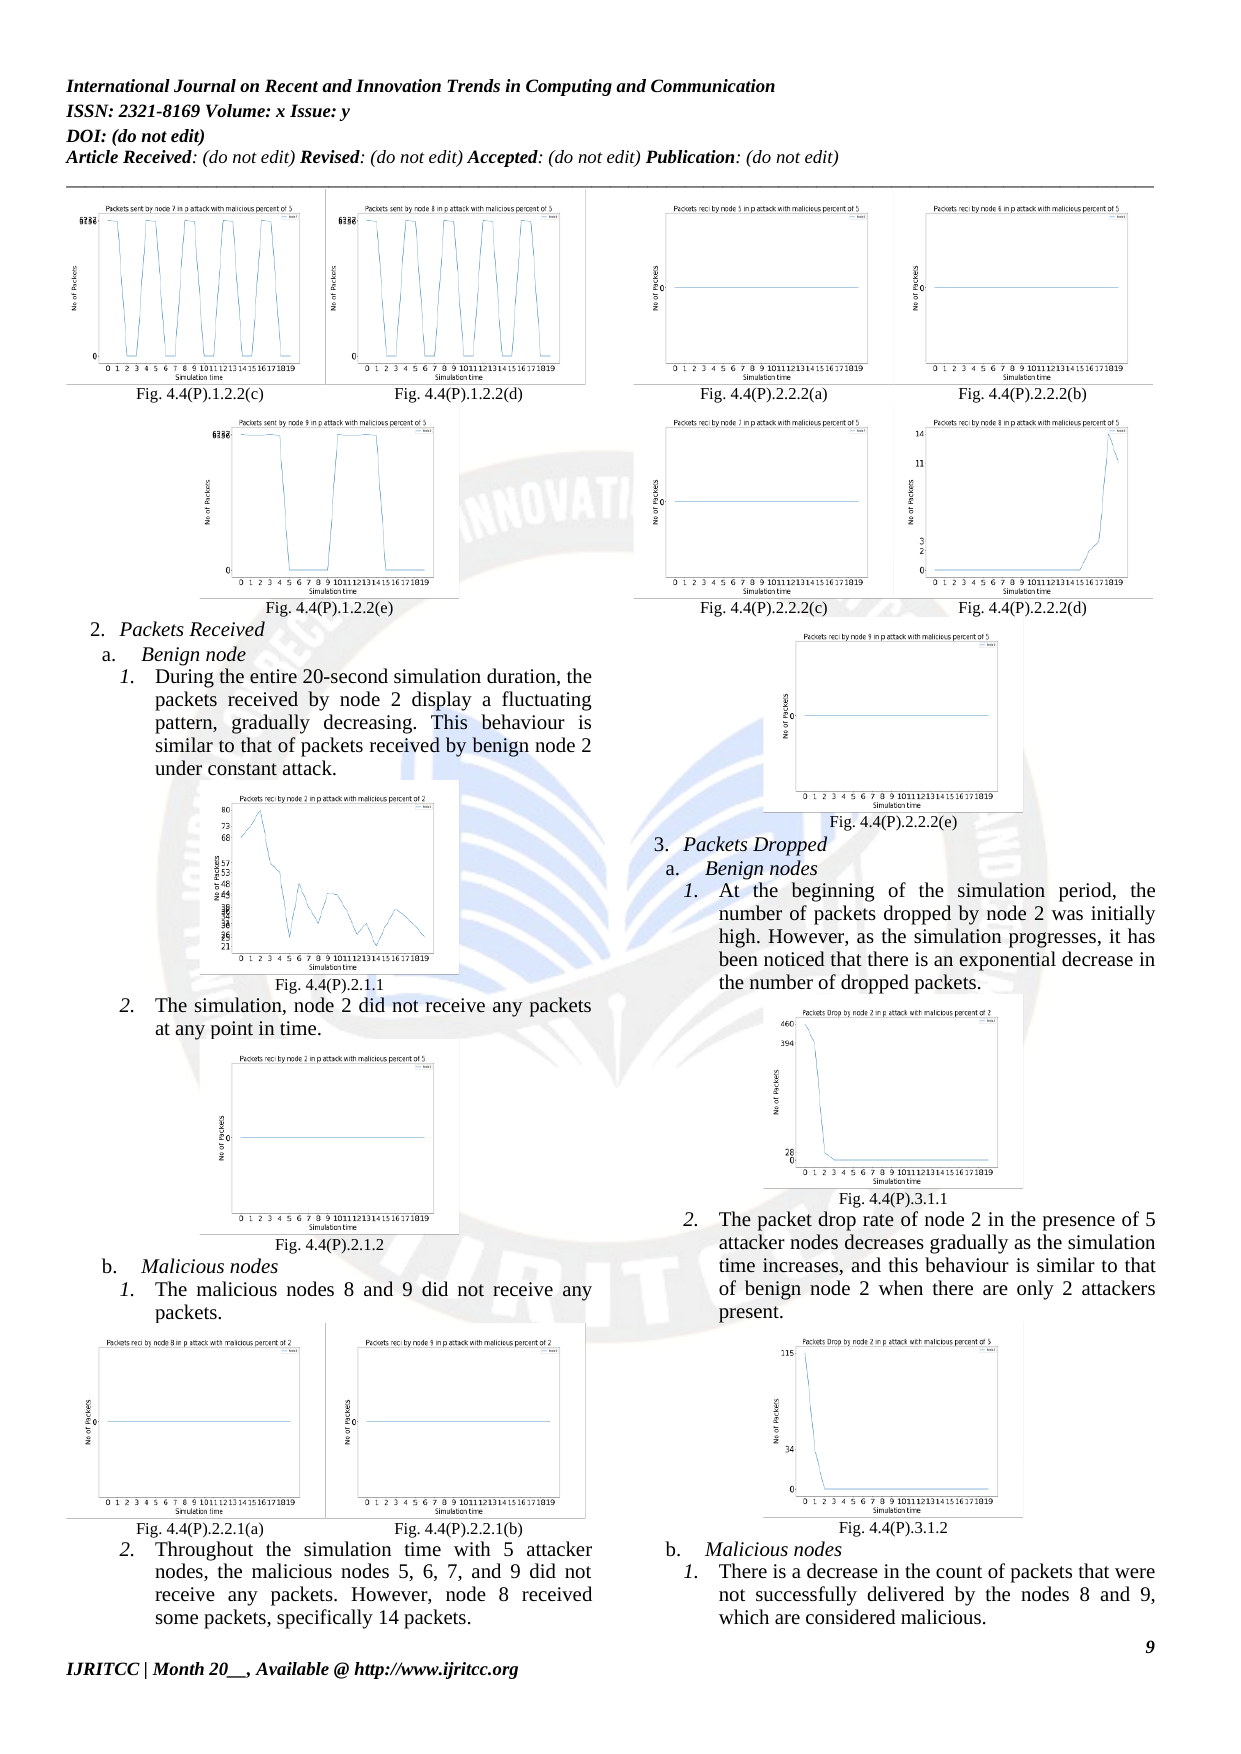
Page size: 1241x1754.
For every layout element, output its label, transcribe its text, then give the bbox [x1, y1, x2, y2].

list Malicious nodes [648, 1537, 1156, 1561]
picture [763, 994, 1024, 1189]
text Fig. 4.4(P).1.2.2(e) [66, 598, 592, 617]
text Fig. 4.4(P).2.2.2(e) [630, 812, 1156, 831]
picture [66, 1323, 586, 1519]
text Fig. 4.4(P).1.2.2(c) Fig. 4.4(P).1.2.2(d) [66, 384, 592, 403]
list The packet drop rate of node 2 in the presence of 5 attacker nodes decreases gradually as the simulation time increases, and this behaviour is similar to that of benign node 2 when there are only 2 attackers present. [683, 1208, 1156, 1323]
picture [199, 1039, 460, 1235]
picture [633, 189, 1153, 385]
list The malicious nodes 8 and 9 did not receive any packets. [119, 1278, 592, 1324]
text Fig. 4.4(P).2.2.2(c) Fig. 4.4(P).2.2.2(d) [630, 598, 1156, 617]
list Malicious nodes [84, 1254, 592, 1278]
text Fig. 4.4(P).2.2.2(a) Fig. 4.4(P).2.2.2(b) [630, 384, 1156, 403]
picture [199, 403, 460, 599]
text Fig. 4.4(P).3.1.2 [630, 1517, 1156, 1537]
list Packets Dropped [654, 831, 1156, 856]
text Fig. 4.4(P).2.1.2 [66, 1235, 592, 1254]
list Benign nodes [648, 856, 1156, 879]
list At the beginning of the simulation period, the number of packets dropped by node 2 was initially high. However, as the simulation progresses, it has been noticed that there is an exponential decrease in the number of dropped packets. [683, 879, 1156, 994]
list Packets Received [90, 617, 592, 641]
picture [633, 403, 1153, 599]
list The simulation, node 2 did not receive any packets at any point in time. [119, 994, 592, 1040]
picture [199, 780, 460, 975]
text Fig. 4.4(P).2.2.1(a) Fig. 4.4(P).2.2.1(b) [66, 1518, 592, 1538]
text Fig. 4.4(P).2.1.1 [66, 975, 592, 994]
list There is a decrease in the count of packets that were not successfully delivered by the nodes 8 and 9, which are considered malicious. [683, 1561, 1156, 1629]
list Throughout the simulation time with 5 attacker nodes, the malicious nodes 5, 6, 7, and 9 did not receive any packets. However, node 8 received some packets, specifically 14 packets. [119, 1538, 592, 1629]
list During the entire 20-second simulation duration, the packets received by node 2 display a fluctuating pattern, gradually decreasing. This behaviour is similar to that of packets received by benign node 2 under constant attack. [119, 666, 592, 780]
text Fig. 4.4(P).3.1.1 [630, 1189, 1156, 1208]
picture [66, 189, 586, 385]
list Benign node [84, 641, 592, 666]
picture [763, 1322, 1024, 1518]
picture [763, 617, 1024, 813]
